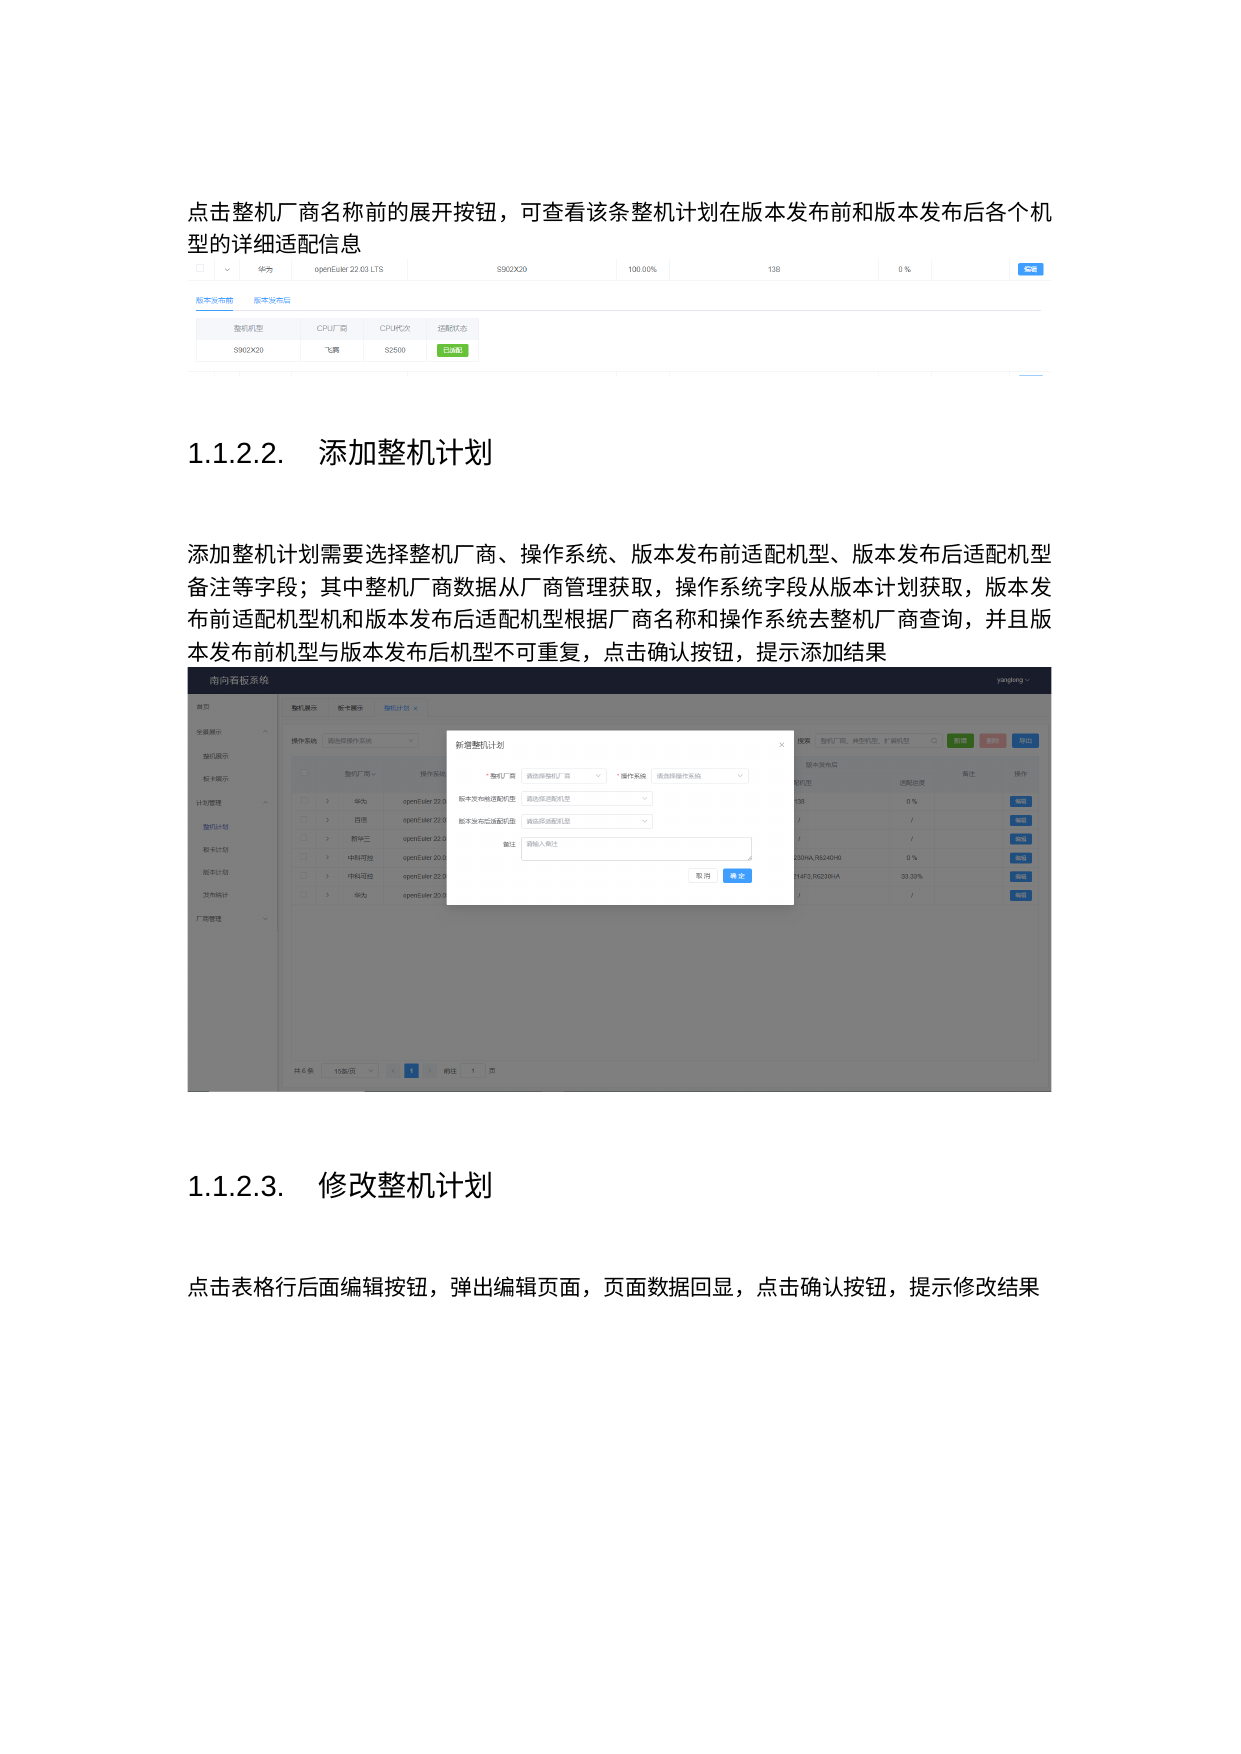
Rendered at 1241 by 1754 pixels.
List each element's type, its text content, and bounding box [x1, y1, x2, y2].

picture [187, 259, 1051, 376]
picture [187, 667, 1052, 1092]
text 添加整机计划需要选择整机厂商、操作系统、版本发布前适配机型、版本发布后适配机型、备注等字段；其中整机厂商数据从厂商管理获取，操作系统字段从版本计划获取，版本发布前适配机型机和版本发布后适配机型根据厂商名称和操作系统去整机厂商查询，并且版本发布前机型与版本发布后机型不可重复，点击确认按钮，提示添加结果 [187, 537, 1053, 667]
subtitle 修改整机计划 [187, 1151, 1053, 1216]
text 点击表格行后面编辑按钮，弹出编辑页面，页面数据回显，点击确认按钮，提示修改结果 [187, 1270, 1053, 1302]
text 点击整机厂商名称前的展开按钮，可查看该条整机计划在版本发布前和版本发布后各个机型的详细适配信息 [187, 194, 1053, 259]
subtitle 添加整机计划 [187, 419, 1053, 484]
